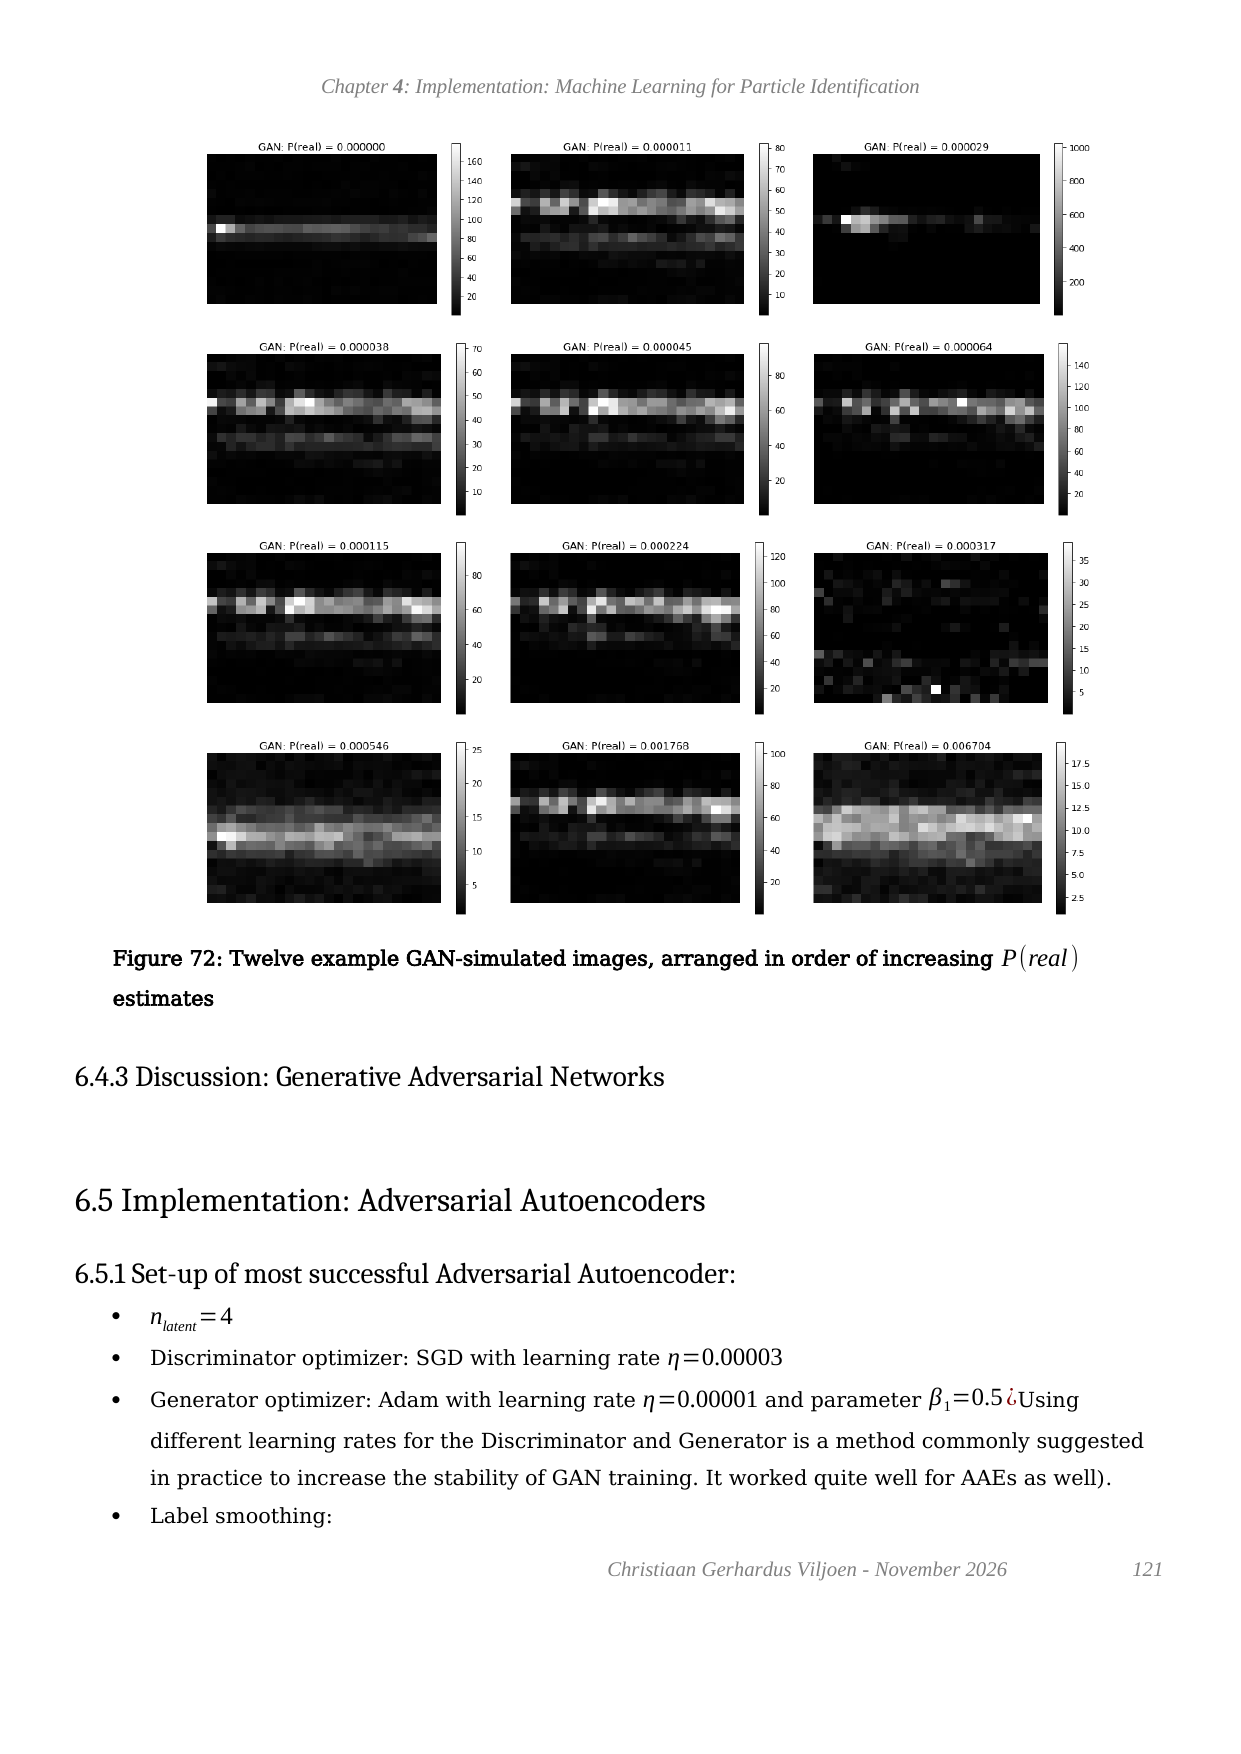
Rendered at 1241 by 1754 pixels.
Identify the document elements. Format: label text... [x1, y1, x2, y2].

subtitle Implementation: Adversarial Autoencoders [75, 1181, 1165, 1219]
picture [183, 335, 1095, 523]
picture [183, 734, 1095, 922]
list Label smoothing: [112, 1503, 1165, 1528]
list Discriminator optimizer: SGD with learning rate [112, 1344, 1165, 1371]
list Generator optimizer: Adam with learning rate and parameter Using different learning rates for the Discriminator and Generator is a method commonly suggested in practice to increase the stability of GAN training. It worked quite well for AAEs as well). [112, 1384, 1165, 1490]
subtitle Discussion: Generative Adversarial Networks [75, 1060, 1165, 1093]
subtitle Set-up of most successful Adversarial Autoencoder: [75, 1257, 1165, 1290]
picture [183, 135, 1095, 323]
picture [183, 534, 1095, 722]
text Figure 72: Twelve example GAN-simulated images, arranged in order of increasing estimates [112, 942, 1165, 1010]
